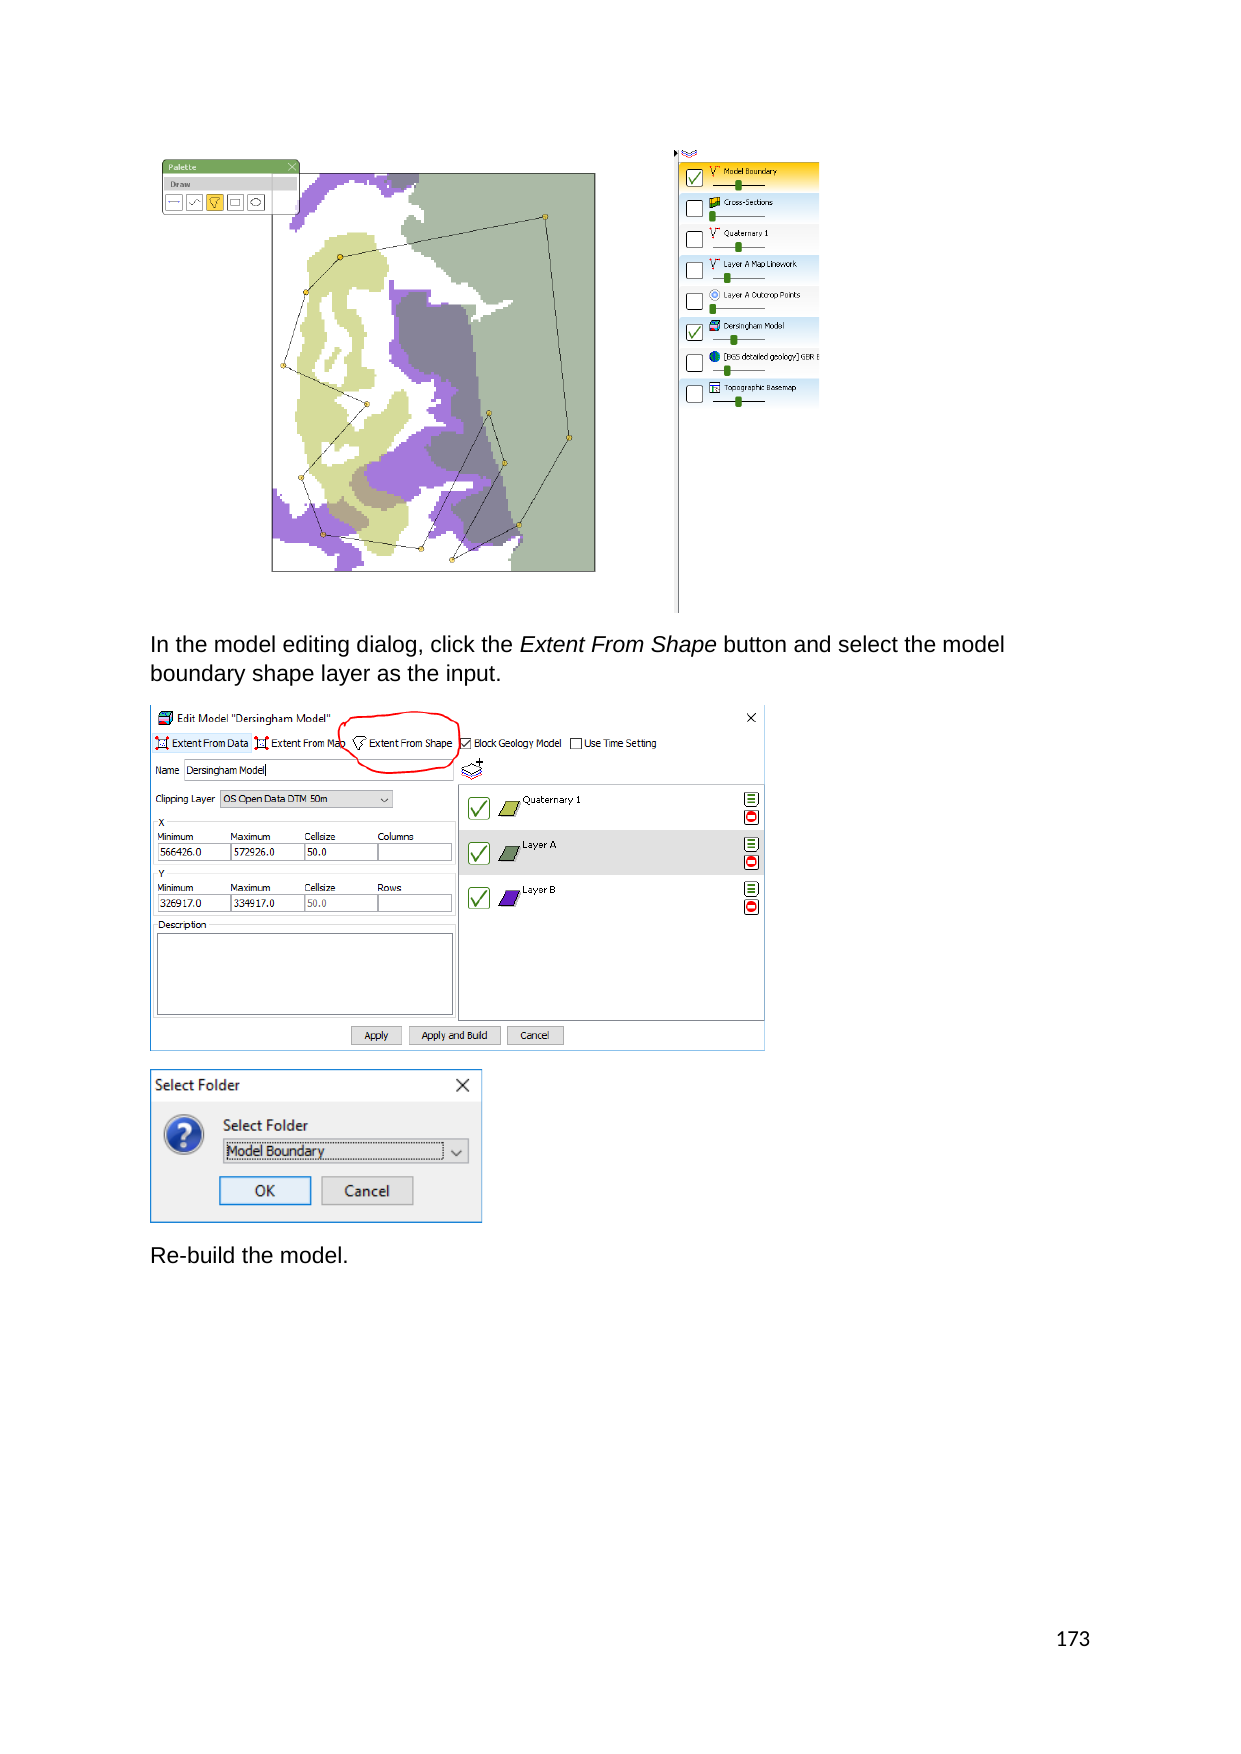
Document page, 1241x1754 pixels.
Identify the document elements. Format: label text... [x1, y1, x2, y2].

text Re-build the model. [150, 1242, 1090, 1268]
text In the model editing dialog, click the Extent From Shape button and select the model boundary shape layer as the input. [150, 631, 1090, 686]
picture [150, 705, 765, 1051]
picture [150, 1069, 483, 1223]
picture [150, 150, 820, 613]
